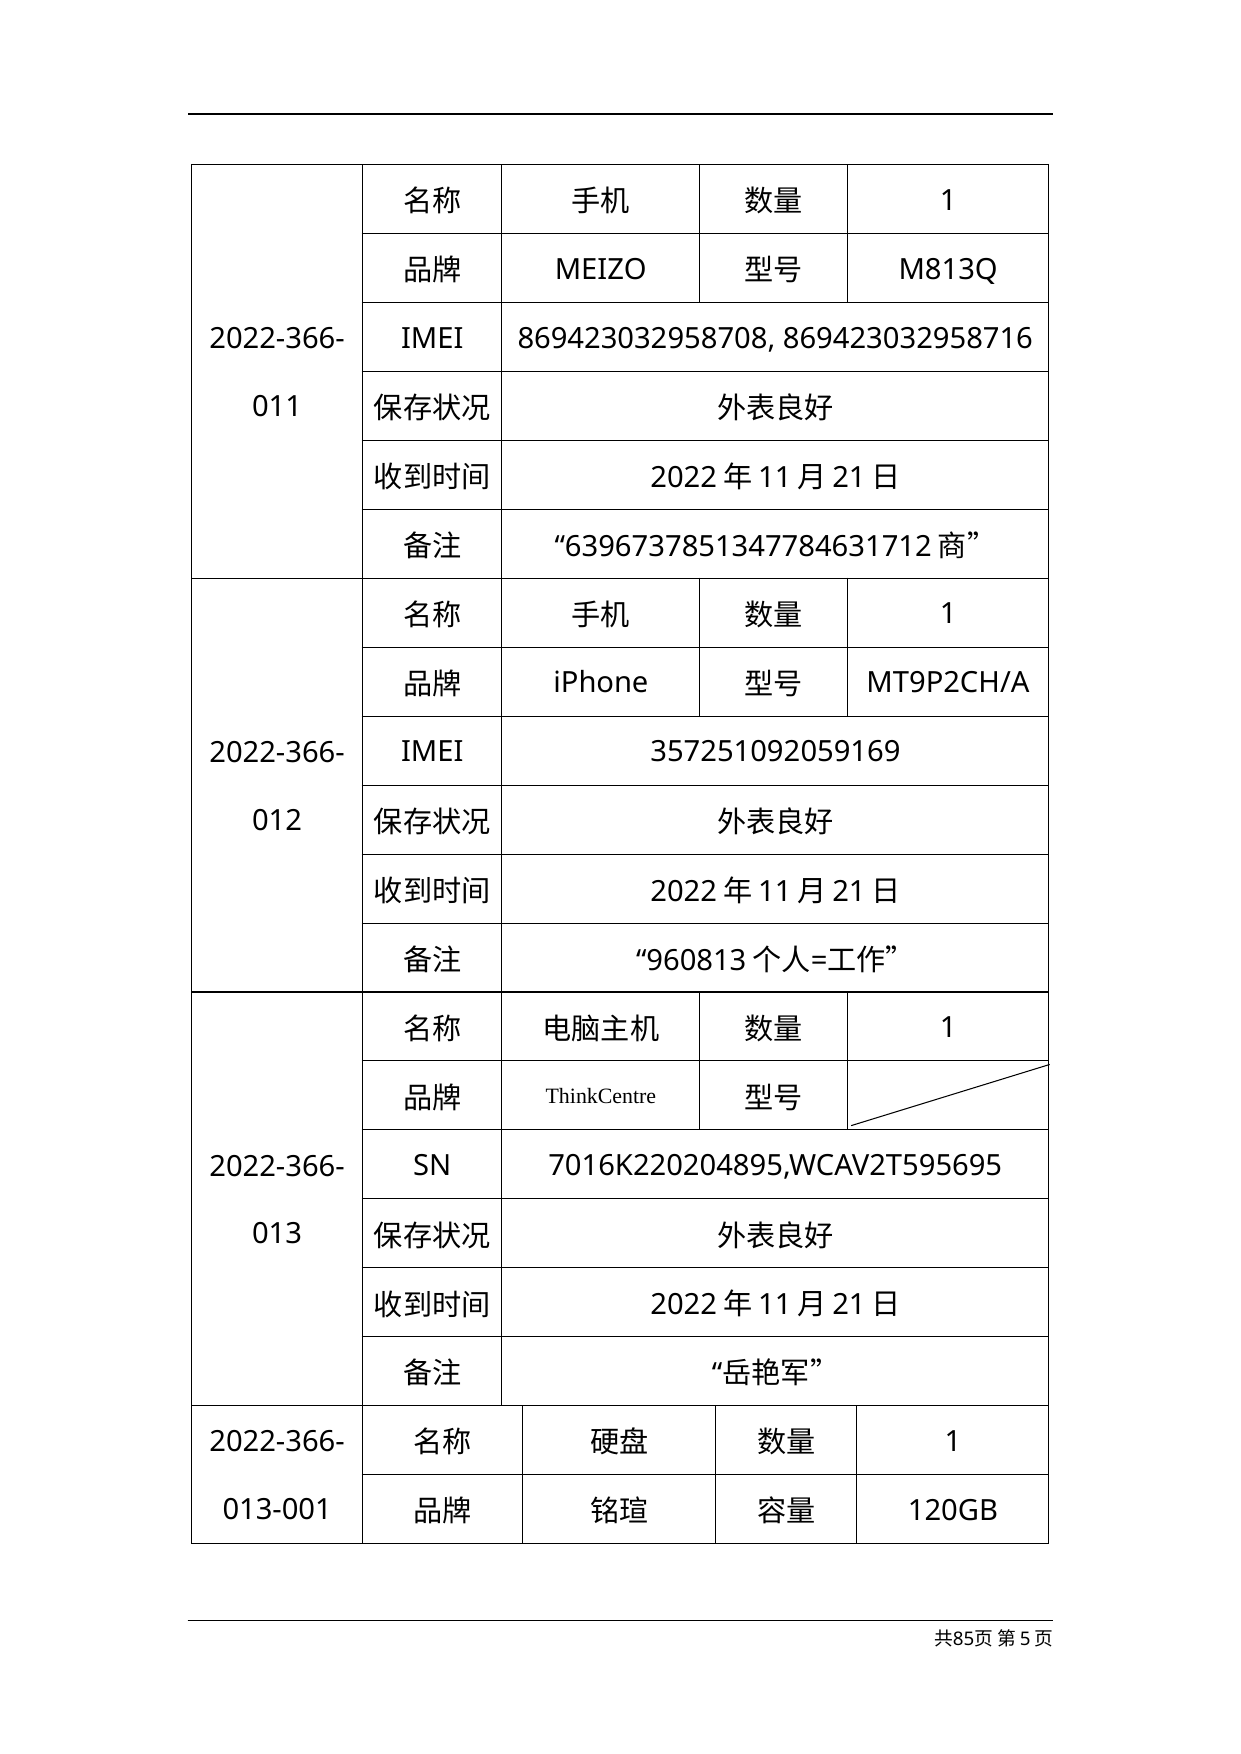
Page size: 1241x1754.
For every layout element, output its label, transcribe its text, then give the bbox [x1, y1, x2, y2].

table_cell 名称 [363, 993, 501, 1060]
table_cell M813Q [848, 234, 1048, 302]
table_cell 数量 [700, 993, 847, 1060]
table_cell 名称 [363, 579, 501, 647]
table_cell 名称 [363, 165, 501, 233]
table_cell 2022-366-012 [192, 579, 362, 991]
table_cell 1 [848, 993, 1048, 1060]
table_cell 名称 [363, 1406, 522, 1474]
table_cell 备注 [363, 924, 501, 991]
table_cell 保存状况 [363, 372, 501, 440]
table_cell 收到时间 [363, 1268, 501, 1336]
table_cell [848, 1061, 1048, 1129]
table_cell MT9P2CH/A [848, 648, 1048, 716]
table_cell 数量 [716, 1406, 856, 1474]
table_cell 容量 [716, 1475, 856, 1543]
table_cell 型号 [700, 234, 847, 302]
table_cell 外表良好 [502, 786, 1048, 853]
table_cell 品牌 [363, 648, 501, 716]
table_cell IMEI [363, 717, 501, 784]
table_cell iPhone [502, 648, 699, 716]
table_cell 2022年11月21日 [502, 441, 1048, 509]
table_cell 2022年11月21日 [502, 855, 1048, 922]
table_cell 1 [857, 1406, 1048, 1474]
table_cell 保存状况 [363, 1199, 501, 1267]
table_cell SN [363, 1130, 501, 1198]
table_cell 2022-366-013 [192, 993, 362, 1405]
table_cell ThinkCentre [502, 1061, 699, 1129]
table_cell 1 [848, 579, 1048, 647]
table_cell 数量 [700, 165, 847, 233]
table_cell 7016K220204895,WCAV2T595695 [502, 1130, 1048, 1198]
table_cell 保存状况 [363, 786, 501, 853]
table_cell 品牌 [363, 1061, 501, 1129]
table_cell 品牌 [363, 234, 501, 302]
table_cell 外表良好 [502, 1199, 1048, 1267]
table_cell 电脑主机 [502, 993, 699, 1060]
table_cell 手机 [502, 579, 699, 647]
table_cell 2022-366-013-001 [192, 1406, 362, 1543]
table_cell IMEI [363, 303, 501, 371]
table_cell 型号 [700, 1061, 847, 1129]
table_cell “岳艳军” [502, 1337, 1048, 1405]
table_cell 2022年11月21日 [502, 1268, 1048, 1336]
table_cell “6396737851347784631712商” [502, 510, 1048, 578]
table_cell 外表良好 [502, 372, 1048, 440]
table_cell 铭瑄 [523, 1475, 715, 1543]
table_cell 120GB [857, 1475, 1048, 1543]
table_cell 数量 [700, 579, 847, 647]
table_cell MEIZO [502, 234, 699, 302]
table_cell “960813个人=工作” [502, 924, 1048, 991]
table_cell 备注 [363, 1337, 501, 1405]
table_cell 硬盘 [523, 1406, 715, 1474]
table_cell 品牌 [363, 1475, 522, 1543]
table_cell 收到时间 [363, 441, 501, 509]
table_cell 型号 [700, 648, 847, 716]
table_cell 备注 [363, 510, 501, 578]
table_cell 357251092059169 [502, 717, 1048, 784]
table_cell 1 [848, 165, 1048, 233]
table_cell 2022-366-011 [192, 165, 362, 578]
table_cell 手机 [502, 165, 699, 233]
table_cell 收到时间 [363, 855, 501, 922]
table_cell 869423032958708, 869423032958716 [502, 303, 1048, 371]
